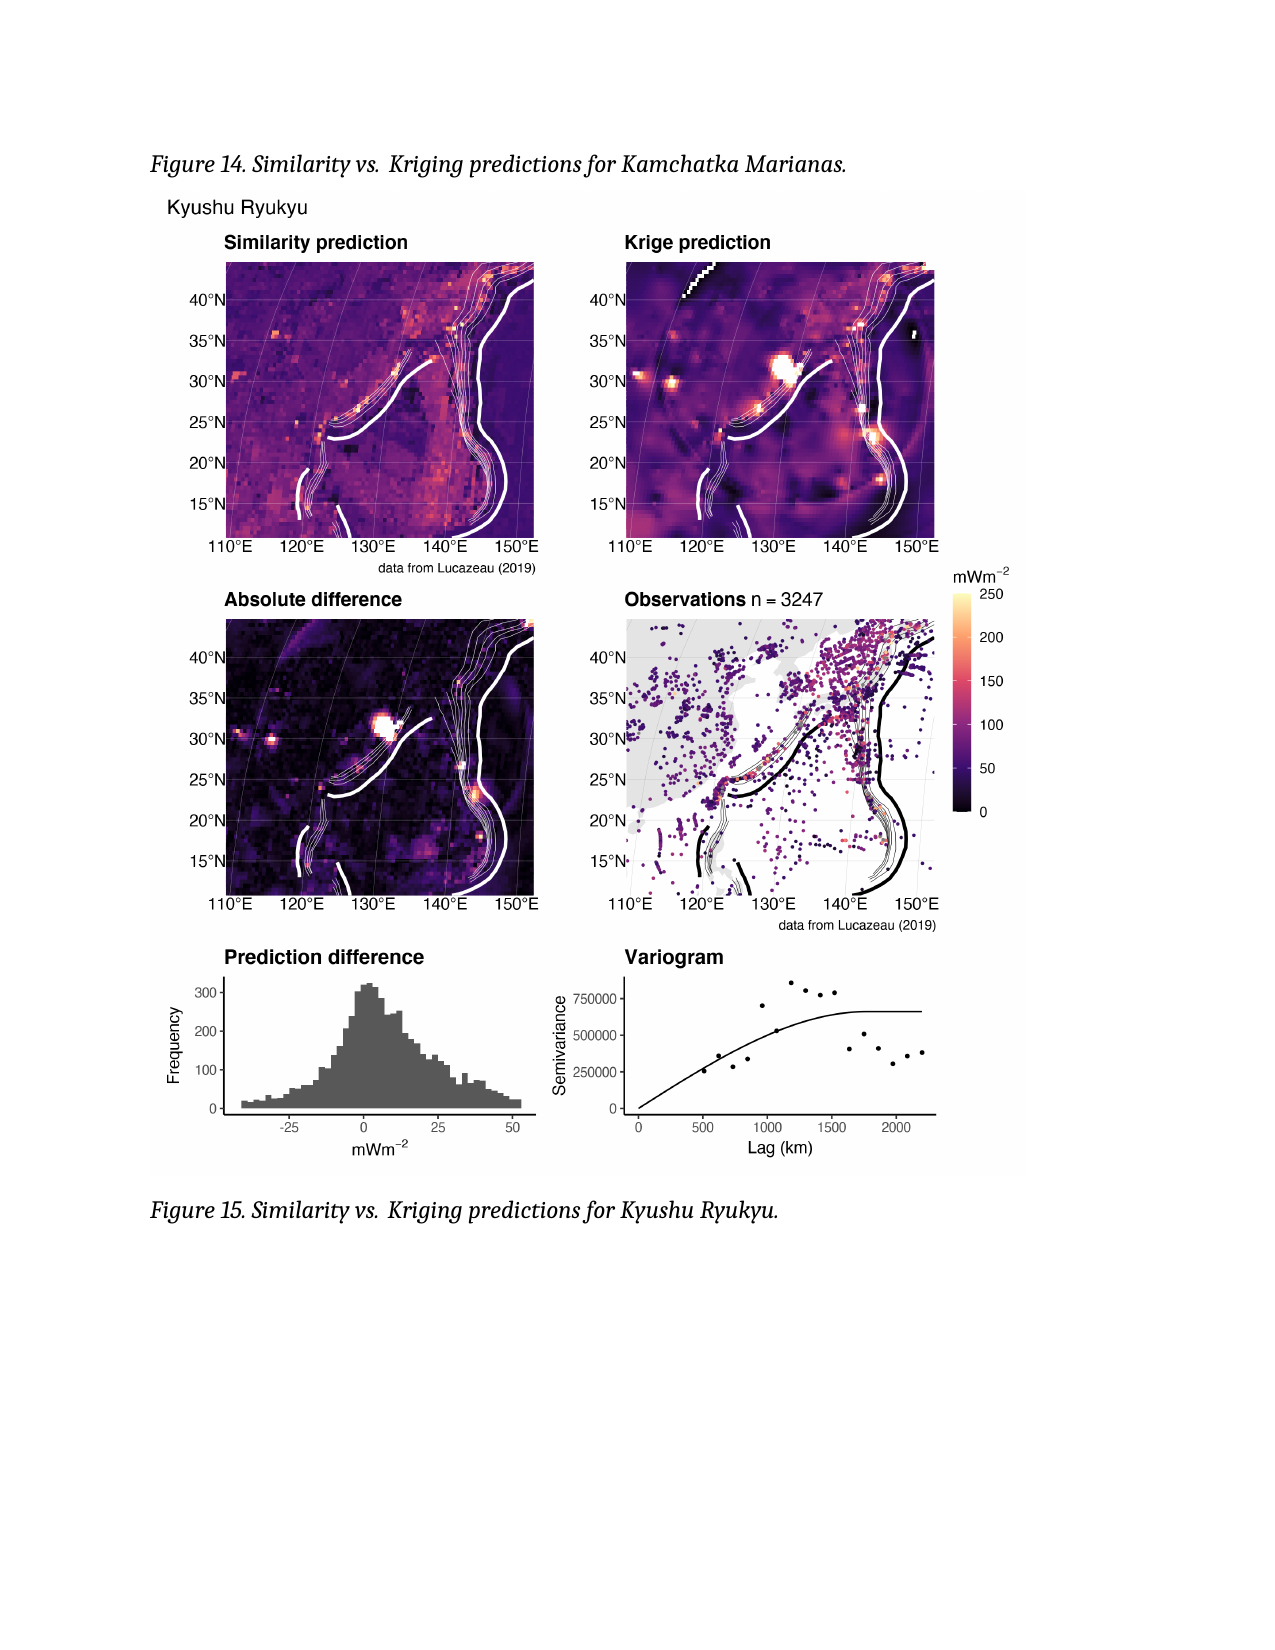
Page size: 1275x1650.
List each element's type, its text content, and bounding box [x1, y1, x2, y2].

text Figure 15. Similarity vs. Kriging predictions for Kyushu Ryukyu. [150, 1196, 1125, 1225]
picture [150, 191, 1025, 1176]
text Figure 14. Similarity vs. Kriging predictions for Kamchatka Marianas. [150, 150, 1125, 179]
